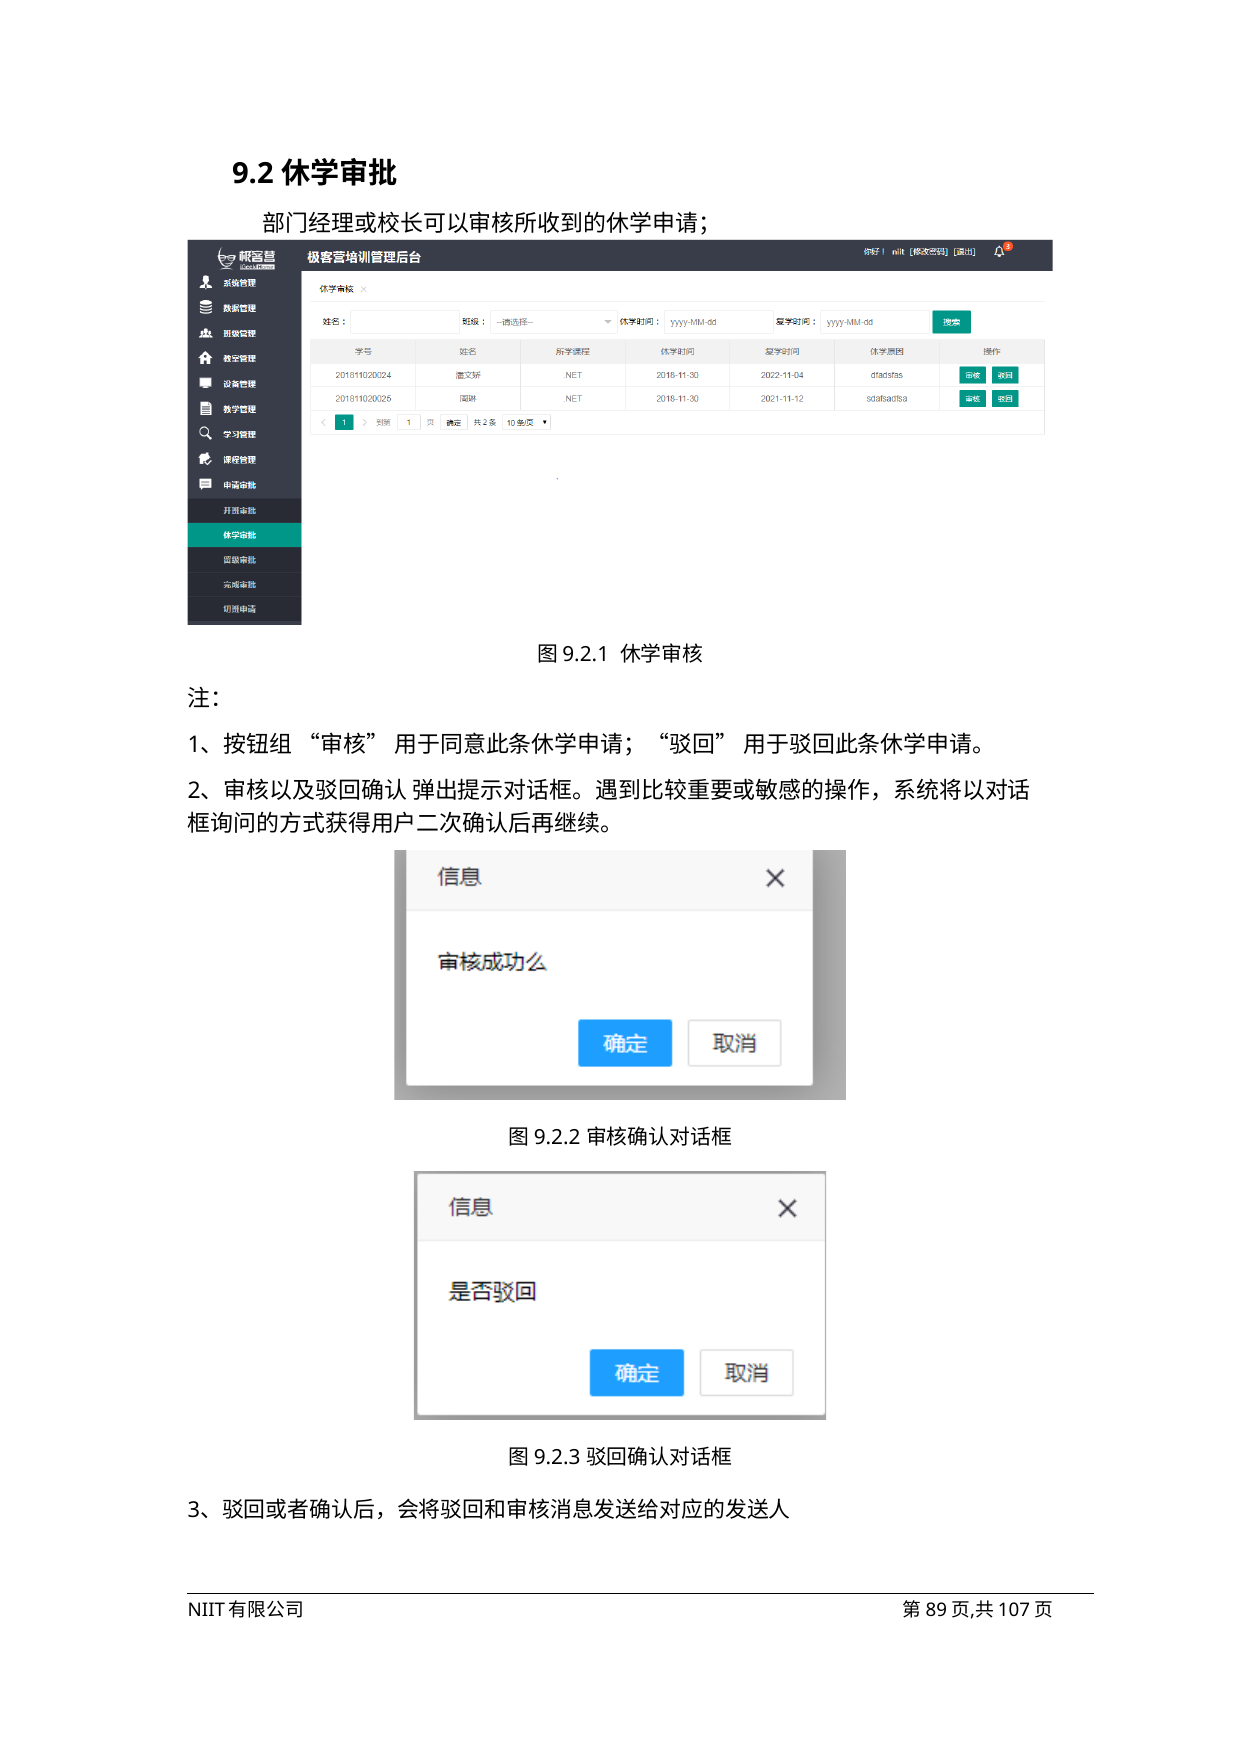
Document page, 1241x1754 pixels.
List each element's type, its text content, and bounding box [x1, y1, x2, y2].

text 9.2 休学审批 [187, 150, 1053, 192]
text 注： [187, 680, 1053, 713]
text 部门经理或校长可以审核所收到的休学申请； [187, 205, 1053, 238]
text 3、驳回或者确认后，会将驳回和审核消息发送给对应的发送人 [187, 1492, 1053, 1523]
text 图9.2.3 驳回确认对话框 [187, 1440, 1053, 1471]
picture [187, 238, 1053, 625]
picture [394, 850, 846, 1100]
text 1、按钮组 “审核” 用于同意此条休学申请；“驳回” 用于驳回此条休学申请。 [187, 726, 1053, 759]
text 2、审核以及驳回确认 弹出提示对话框。遇到比较重要或敏感的操作，系统将以对话框询问的方式获得用户二次确认后再继续。 [187, 772, 1053, 838]
text 图9.2.1 休学审核 [187, 637, 1053, 668]
text 图9.2.2 审核确认对话框 [187, 1120, 1053, 1150]
picture [413, 1171, 827, 1420]
